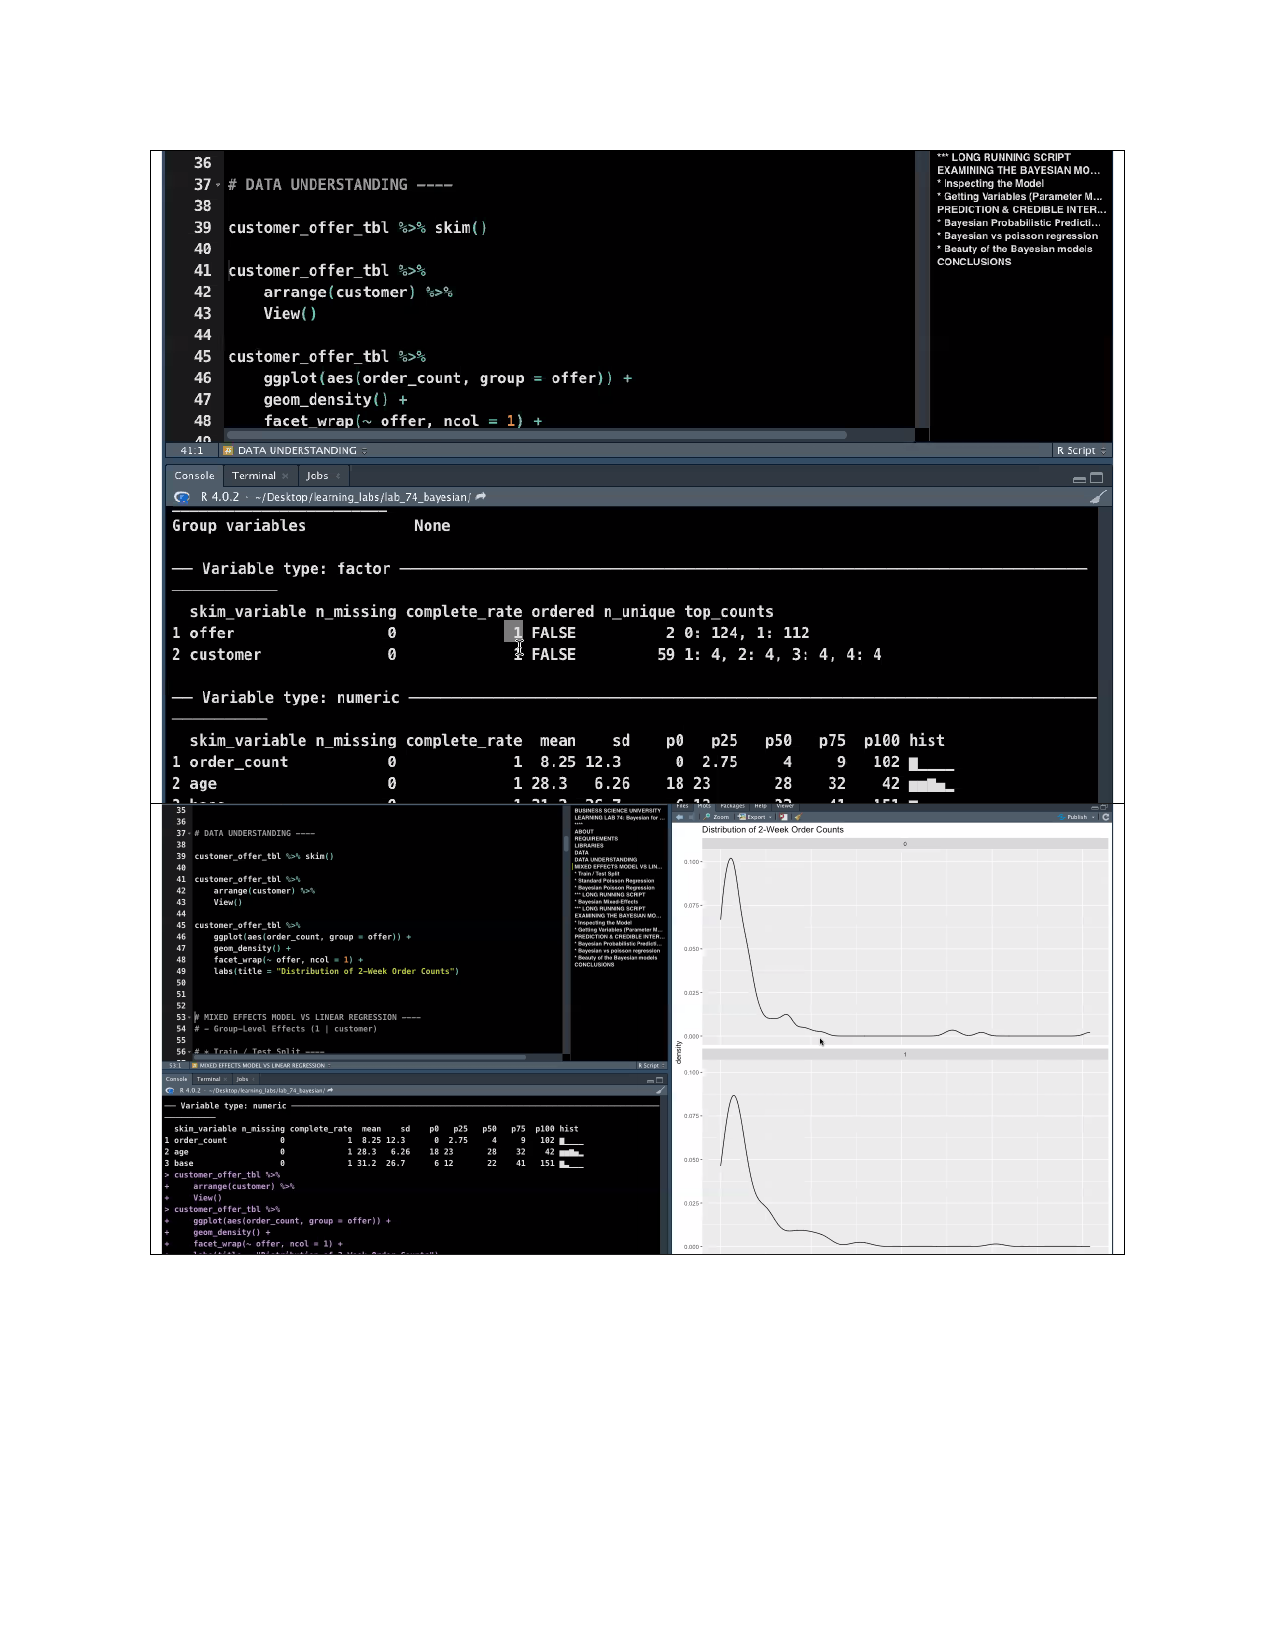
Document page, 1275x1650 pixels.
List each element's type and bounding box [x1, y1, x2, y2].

picture [161, 151, 1114, 1255]
table_cell [1114, 151, 1124, 803]
table_cell [151, 804, 161, 1254]
table_cell [1114, 804, 1124, 1254]
table_cell [151, 151, 161, 803]
